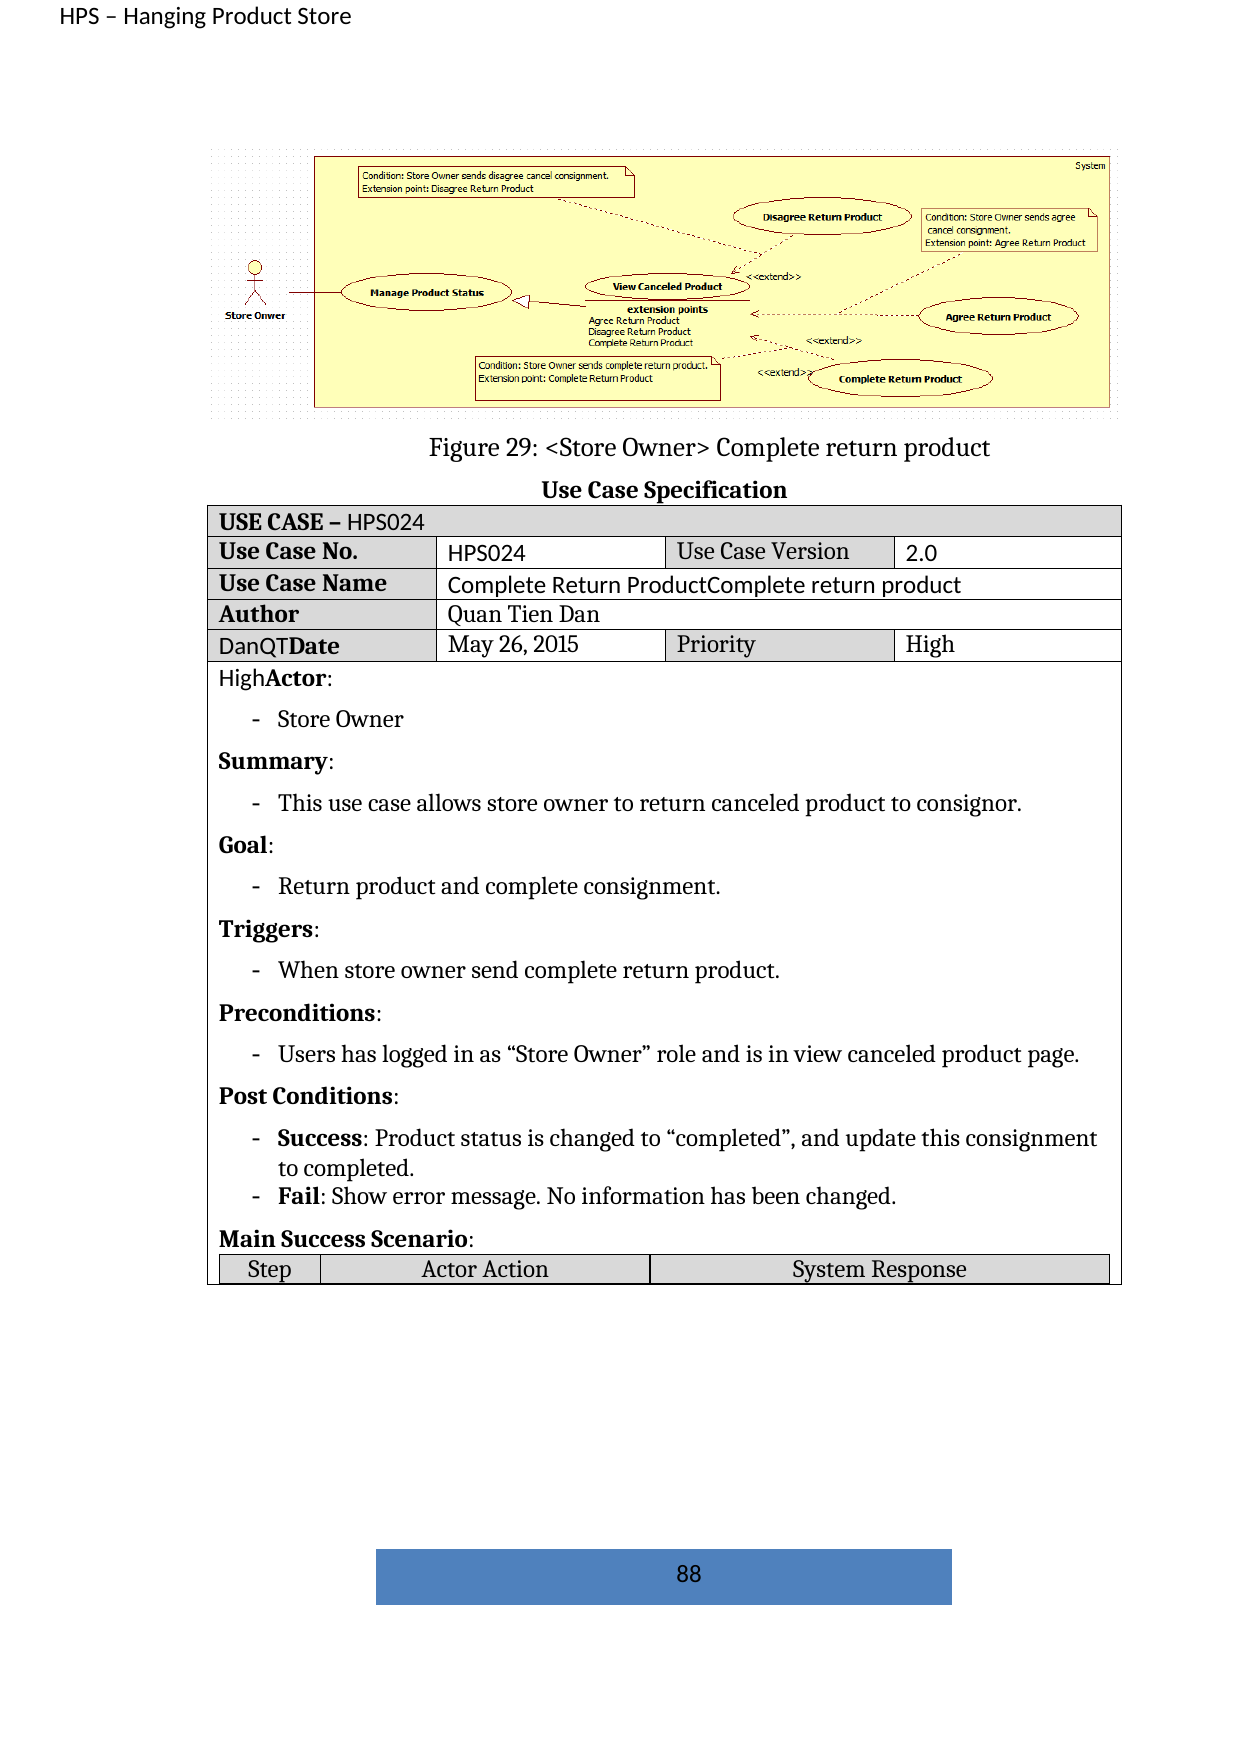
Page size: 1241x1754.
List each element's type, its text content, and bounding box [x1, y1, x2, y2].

table_cell Use Case Version [666, 537, 894, 568]
table_cell Author [208, 600, 436, 629]
picture [207, 147, 1122, 420]
table_cell Date [208, 630, 436, 661]
table_cell Priority [666, 630, 894, 661]
table_cell Use Case Name [208, 569, 436, 599]
list Use Case Specification [207, 476, 1122, 504]
table_cell Use Case No. [208, 537, 436, 568]
table_cell [437, 569, 1121, 599]
table_header USE CASE – [208, 506, 1121, 536]
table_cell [208, 662, 1121, 1284]
